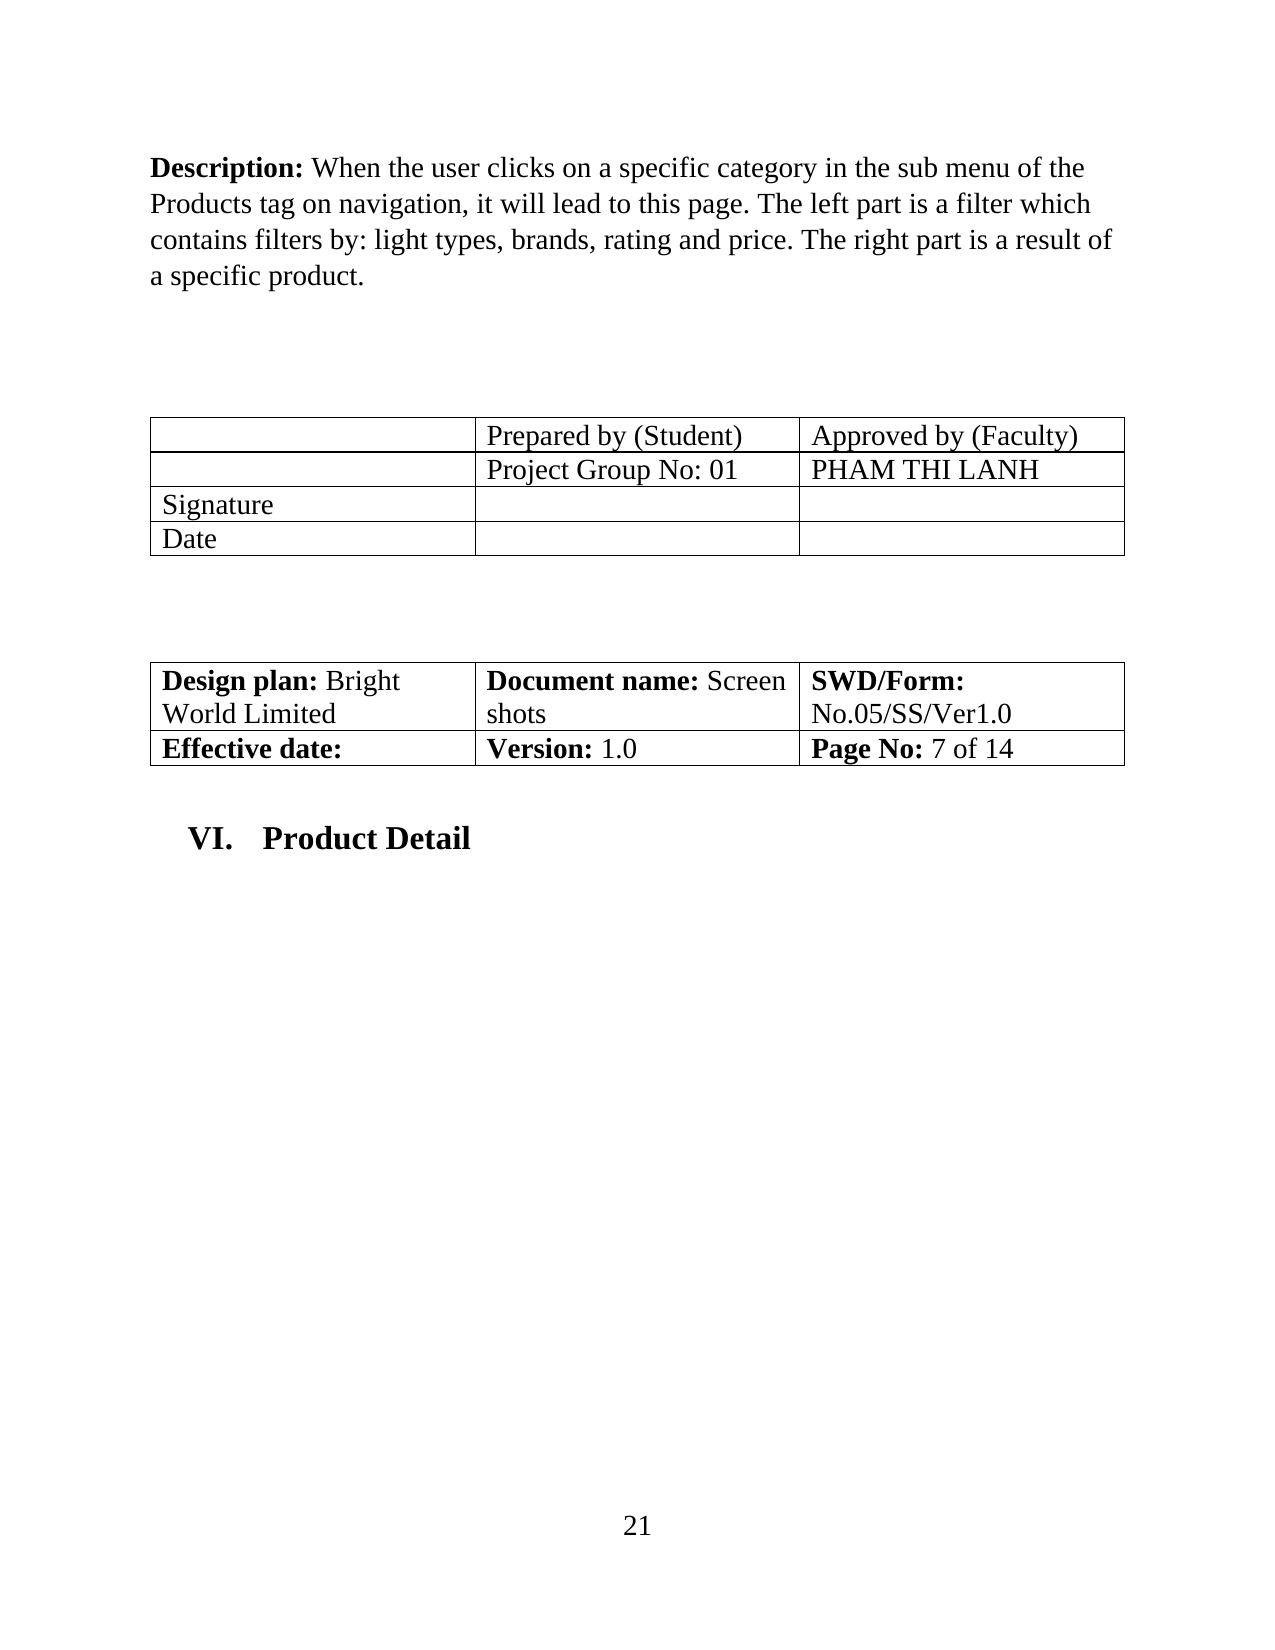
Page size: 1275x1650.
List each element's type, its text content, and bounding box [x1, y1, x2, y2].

table_cell [476, 522, 799, 555]
table_header [151, 418, 475, 451]
table_header Design plan: Bright World Limited [151, 663, 475, 730]
table_header Document name: Screen shots [476, 663, 799, 730]
table_cell Date [151, 522, 475, 555]
table_cell [476, 487, 799, 521]
table_cell Signature [151, 487, 475, 521]
table_cell Project Group No: 01 [476, 453, 799, 486]
table_cell [151, 453, 475, 486]
table_cell [800, 487, 1124, 521]
table_header SWD/Form: No.05/SS/Ver1.0 [800, 663, 1124, 730]
table_header Approved by (Faculty) [800, 418, 1124, 451]
table_cell Page No: 7 of 14 [800, 731, 1124, 764]
table_header Prepared by (Student) [476, 418, 799, 451]
text Description: When the user clicks on a specific category in the sub menu of the Products tag on navigation, it will lead to this page. The left part is a filter which contains filters by: light types, brands, rating and price. The right part is a result of a specific product. [150, 150, 1125, 292]
table_cell [800, 522, 1124, 555]
table_cell Effective date: [151, 731, 475, 764]
subtitle Product Detail [187, 818, 1125, 857]
table_cell Version: 1.0 [476, 731, 799, 764]
table_cell PHAM THI LANH [800, 453, 1124, 486]
